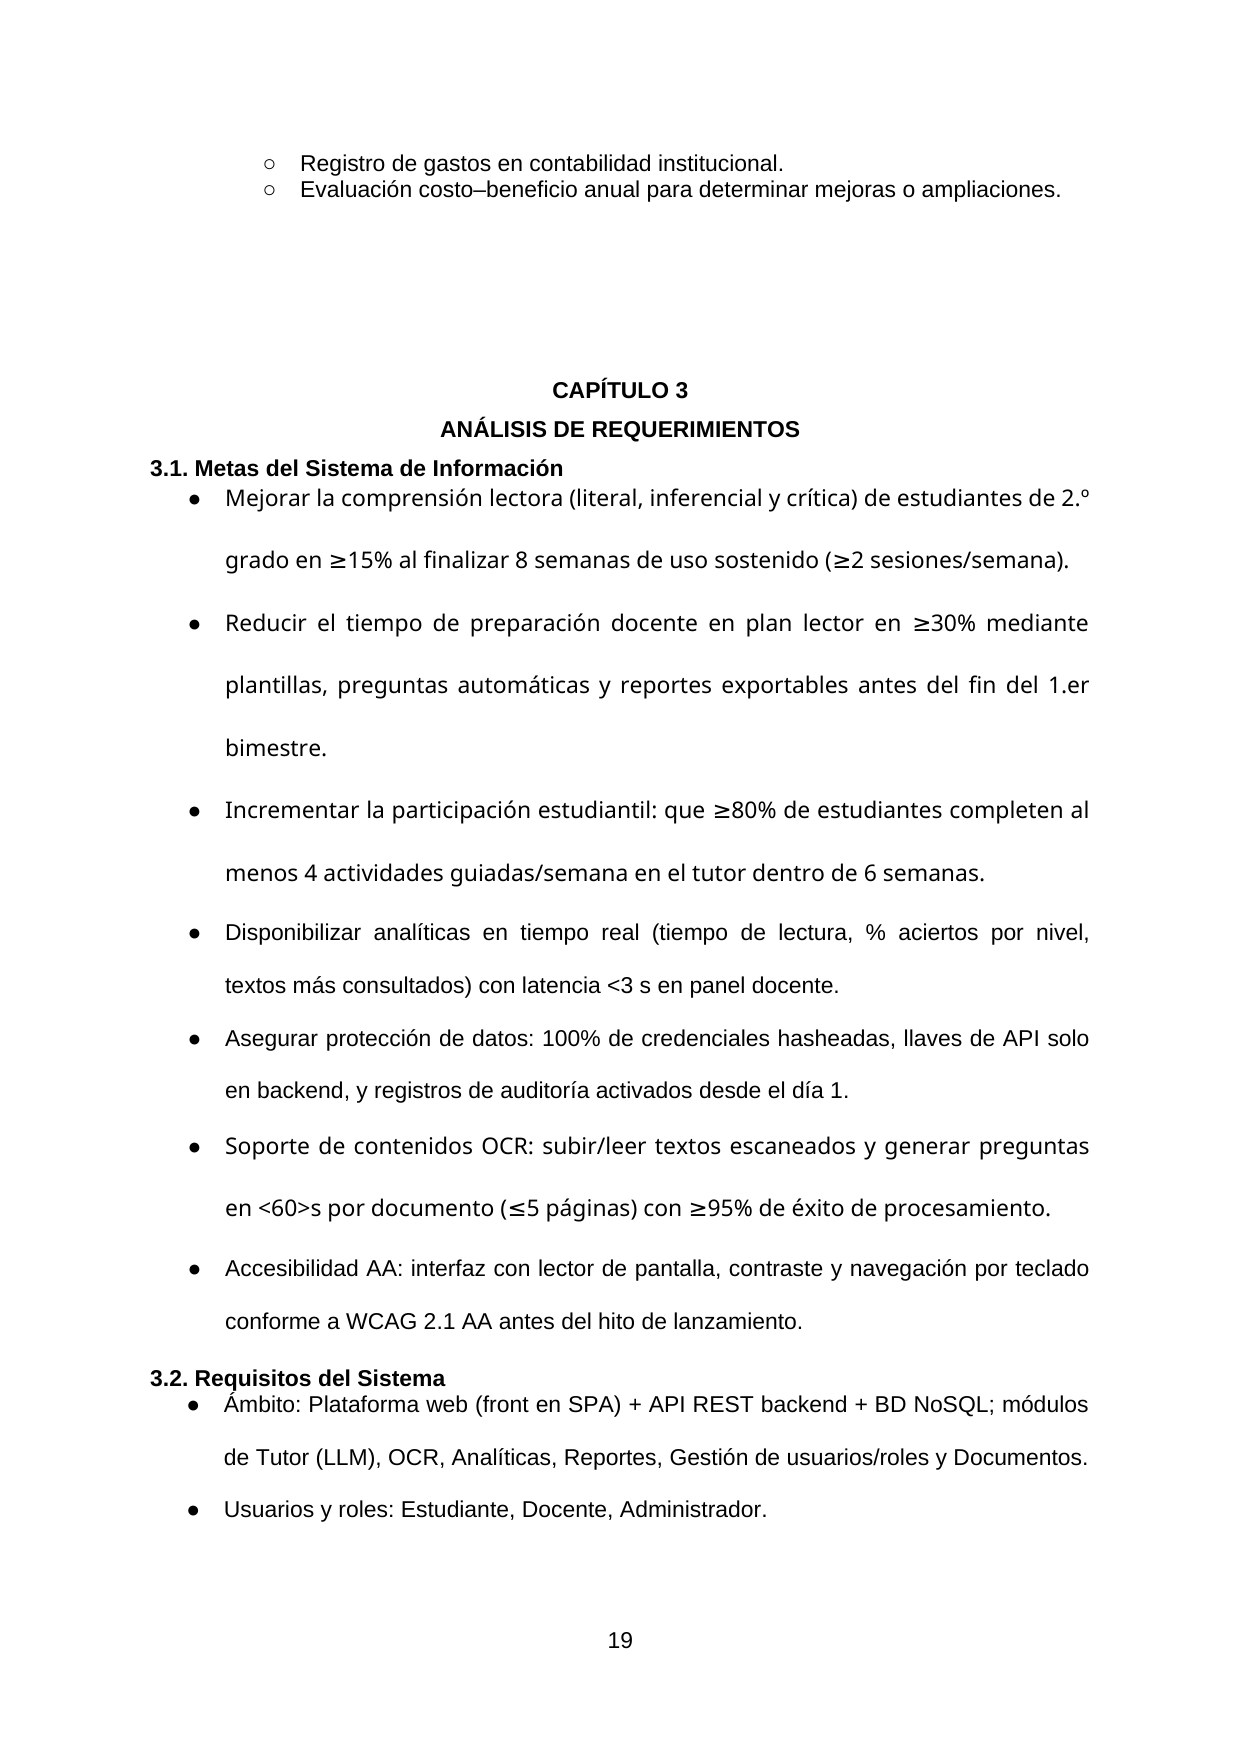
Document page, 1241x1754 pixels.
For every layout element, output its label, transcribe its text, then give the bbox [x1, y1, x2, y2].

subtitle ANÁLISIS DE REQUERIMIENTOS [150, 416, 1090, 443]
list Asegurar protección de datos: 100% de credenciales hasheadas, llaves de API solo en backend, y registros de auditoría activados desde el día 1. [187, 1024, 1090, 1103]
subtitle Metas del Sistema de Información [150, 455, 1090, 482]
subtitle CAPÍTULO 3 [150, 377, 1090, 403]
list Accesibilidad AA: interfaz con lector de pantalla, contraste y navegación por teclado conforme a WCAG 2.1 AA antes del hito de lanzamiento. [187, 1255, 1090, 1334]
list Evaluación costo–beneficio anual para determinar mejoras o ampliaciones. [262, 176, 1090, 229]
list Registro de gastos en contabilidad institucional. [262, 150, 1090, 176]
subtitle Requisitos del Sistema [150, 1364, 1090, 1391]
list Ámbito: Plataforma web (front en SPA) + API REST backend + BD NoSQL; módulos de Tutor (LLM), OCR, Analíticas, Reportes, Gestión de usuarios/roles y Documentos. [186, 1391, 1090, 1470]
list Disponibilizar analíticas en tiempo real (tiempo de lectura, % aciertos por nivel, textos más consultados) con latencia <3 s en panel docente. [187, 919, 1090, 998]
list Usuarios y roles: Estudiante, Docente, Administrador. [186, 1496, 1090, 1523]
